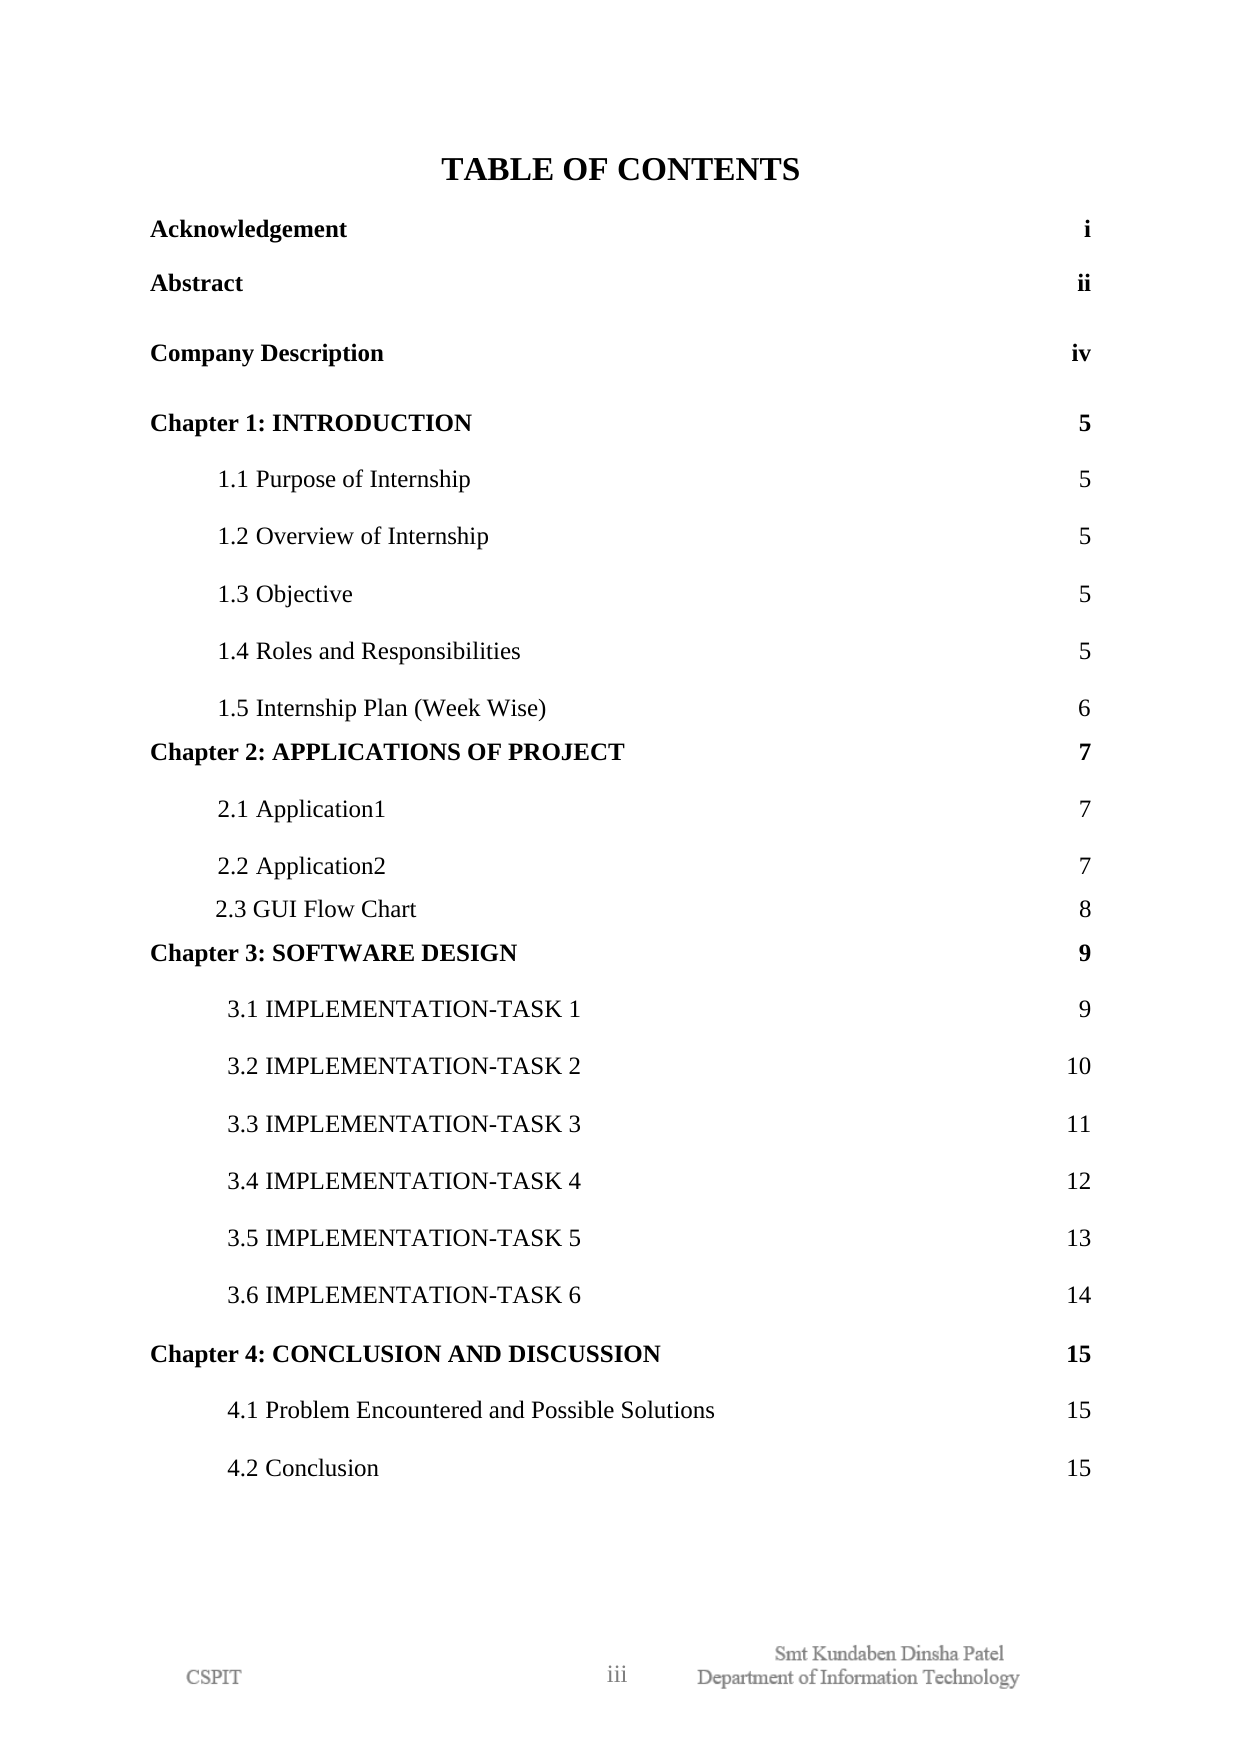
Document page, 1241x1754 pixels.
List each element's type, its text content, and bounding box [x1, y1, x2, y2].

text Chapter 4: CONCLUSION AND DISCUSSION 15 [150, 1339, 1103, 1368]
picture [90, 1626, 1129, 1716]
text TABLE OF CONTENTS [439, 149, 802, 188]
text Chapter 1: INTRODUCTION 5 [150, 408, 1103, 436]
text Chapter 2: APPLICATIONS OF PROJECT 7 [150, 737, 1103, 766]
list Overview of Internship 5 [217, 521, 1103, 550]
text Company Description iv [150, 338, 1103, 366]
list IMPLEMENTATION-TASK 6 14 [227, 1281, 1103, 1309]
text Abstract ii [150, 268, 1103, 296]
list Problem Encountered and Possible Solutions 15 [227, 1396, 1103, 1424]
list Roles and Responsibilities 5 [217, 636, 1103, 665]
text Chapter 3: SOFTWARE DESIGN 9 [150, 938, 1103, 967]
list Application2 7 [217, 851, 1103, 880]
list IMPLEMENTATION-TASK 4 12 [227, 1166, 1103, 1195]
list Purpose of Internship 5 [217, 464, 1103, 492]
list GUI Flow Chart 8 [215, 894, 1103, 923]
list IMPLEMENTATION-TASK 3 11 [227, 1109, 1103, 1138]
list Objective 5 [217, 579, 1103, 607]
list Application1 7 [217, 794, 1103, 823]
list IMPLEMENTATION-TASK 1 9 [227, 994, 1103, 1023]
list Conclusion 15 [227, 1453, 1103, 1481]
list IMPLEMENTATION-TASK 2 10 [227, 1051, 1103, 1080]
text Acknowledgement i [150, 214, 1103, 243]
list Internship Plan (Week Wise) 6 [217, 693, 1103, 722]
list IMPLEMENTATION-TASK 5 13 [227, 1223, 1103, 1252]
